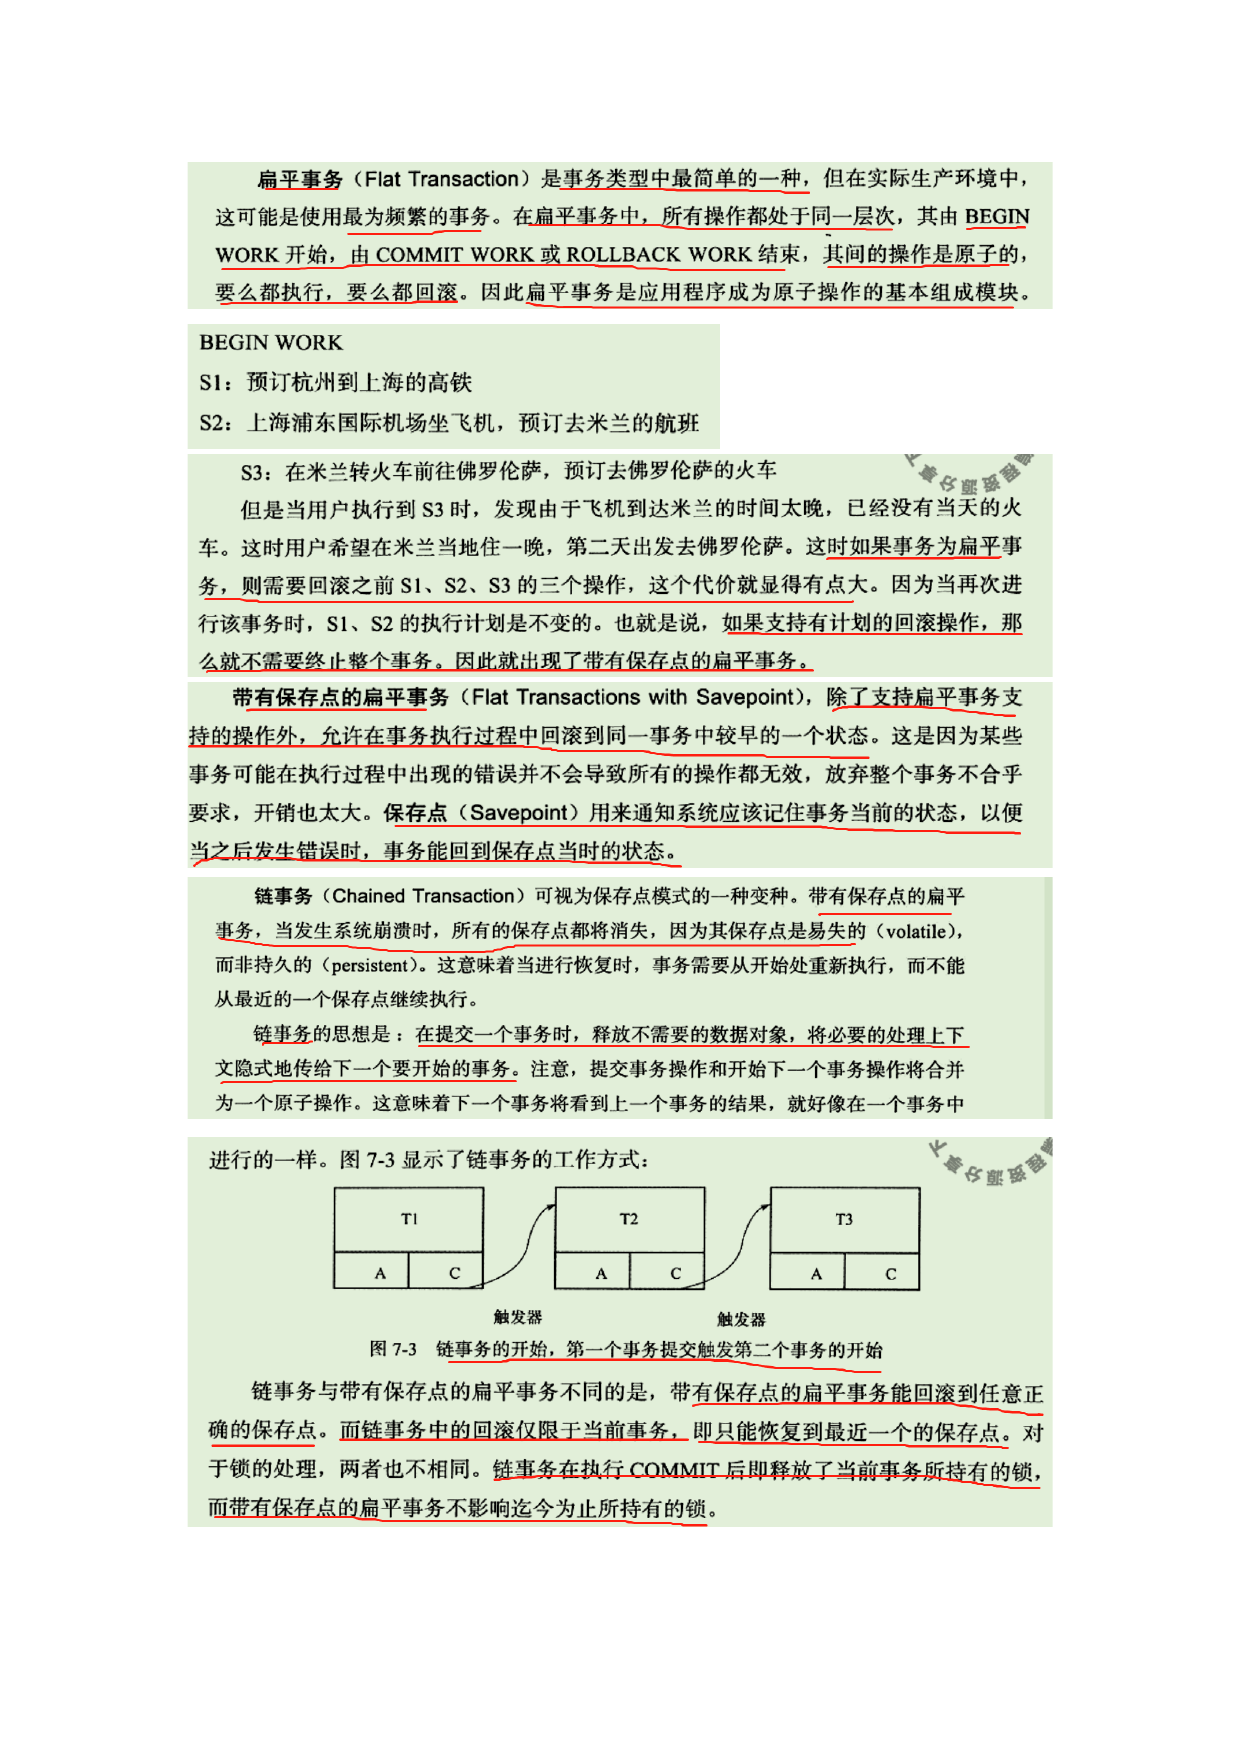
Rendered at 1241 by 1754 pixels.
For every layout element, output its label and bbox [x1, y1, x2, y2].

picture [187, 454, 1053, 677]
picture [187, 877, 1053, 1119]
picture [187, 324, 720, 449]
picture [187, 682, 1053, 868]
picture [187, 1137, 1053, 1527]
picture [187, 162, 1053, 309]
